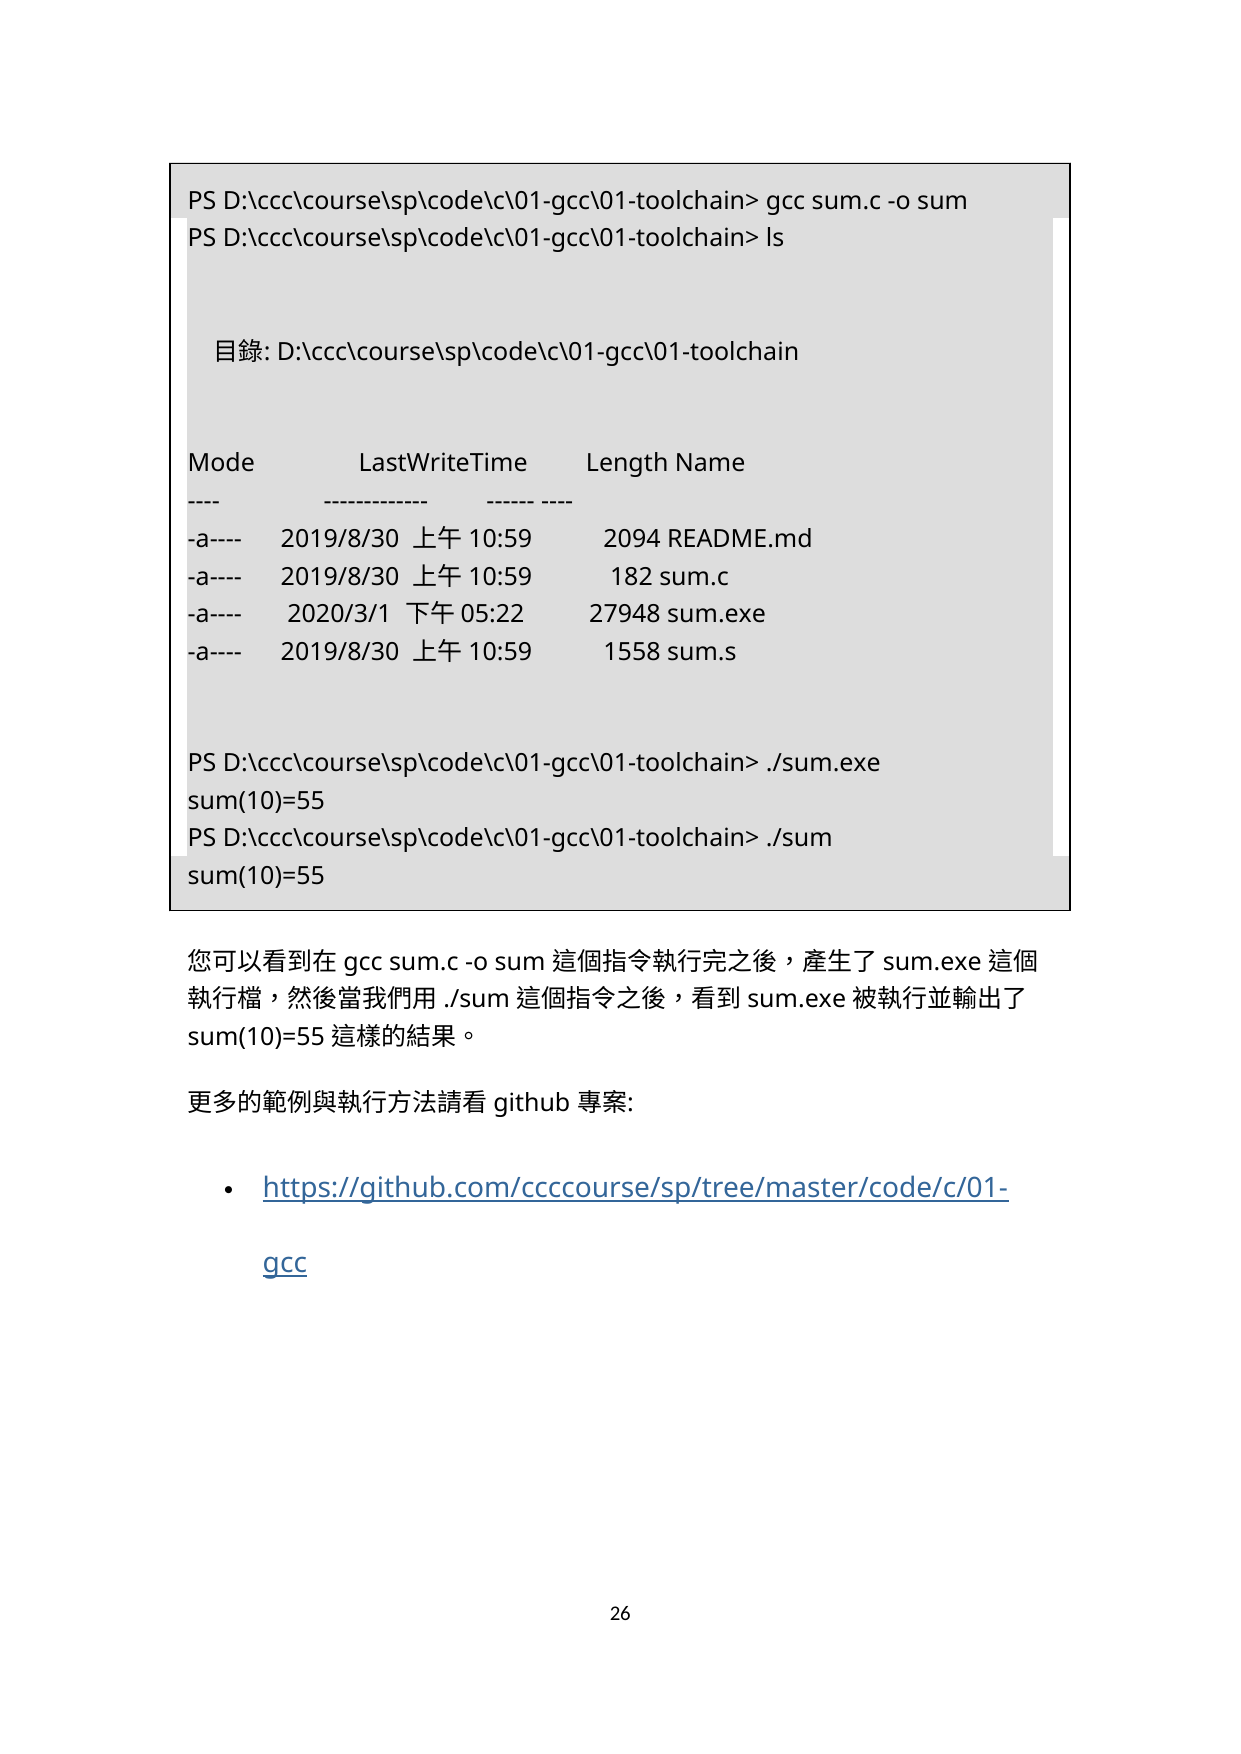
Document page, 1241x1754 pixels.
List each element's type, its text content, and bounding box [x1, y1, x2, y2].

text sum(10)=55 [187, 781, 1053, 818]
text -a---- 2019/8/30 上午 10:59 182 sum.c [187, 556, 1053, 593]
text -a---- 2019/8/30 上午 10:59 1558 sum.s [187, 631, 1053, 668]
text ---- ------------- ------ ---- [187, 481, 1053, 518]
text PS D:\ccc\course\sp\code\c\01-gcc\01-toolchain> ls [187, 218, 1053, 256]
text 您可以看到在 gcc sum.c -o sum 這個指令執行完之後，產生了 sum.exe 這個執行檔，然後當我們用 ./sum 這個指令之後，看到 sum.exe 被執行並輸出了 sum(10)=55 這樣的結果。 [187, 941, 1053, 1053]
text PS D:\ccc\course\sp\code\c\01-gcc\01-toolchain> ./sum [187, 818, 1053, 837]
text Mode LastWriteTime Length Name [187, 443, 1053, 481]
text PS D:\ccc\course\sp\code\c\01-gcc\01-toolchain> gcc sum.c -o sum [171, 164, 1069, 218]
list https://github.com/ccccourse/sp/tree/master/code/c/01-gcc [225, 1149, 1053, 1299]
text 更多的範例與執行方法請看 github 專案: [187, 1082, 1053, 1120]
text -a---- 2020/3/1 下午 05:22 27948 sum.exe [187, 593, 1053, 631]
text -a---- 2019/8/30 上午 10:59 2094 README.md [187, 518, 1053, 556]
text sum(10)=55 [171, 837, 1069, 910]
text 目錄: D:\ccc\course\sp\code\c\01-gcc\01-toolchain [187, 331, 1053, 368]
text PS D:\ccc\course\sp\code\c\01-gcc\01-toolchain> ./sum.exe [187, 743, 1053, 781]
